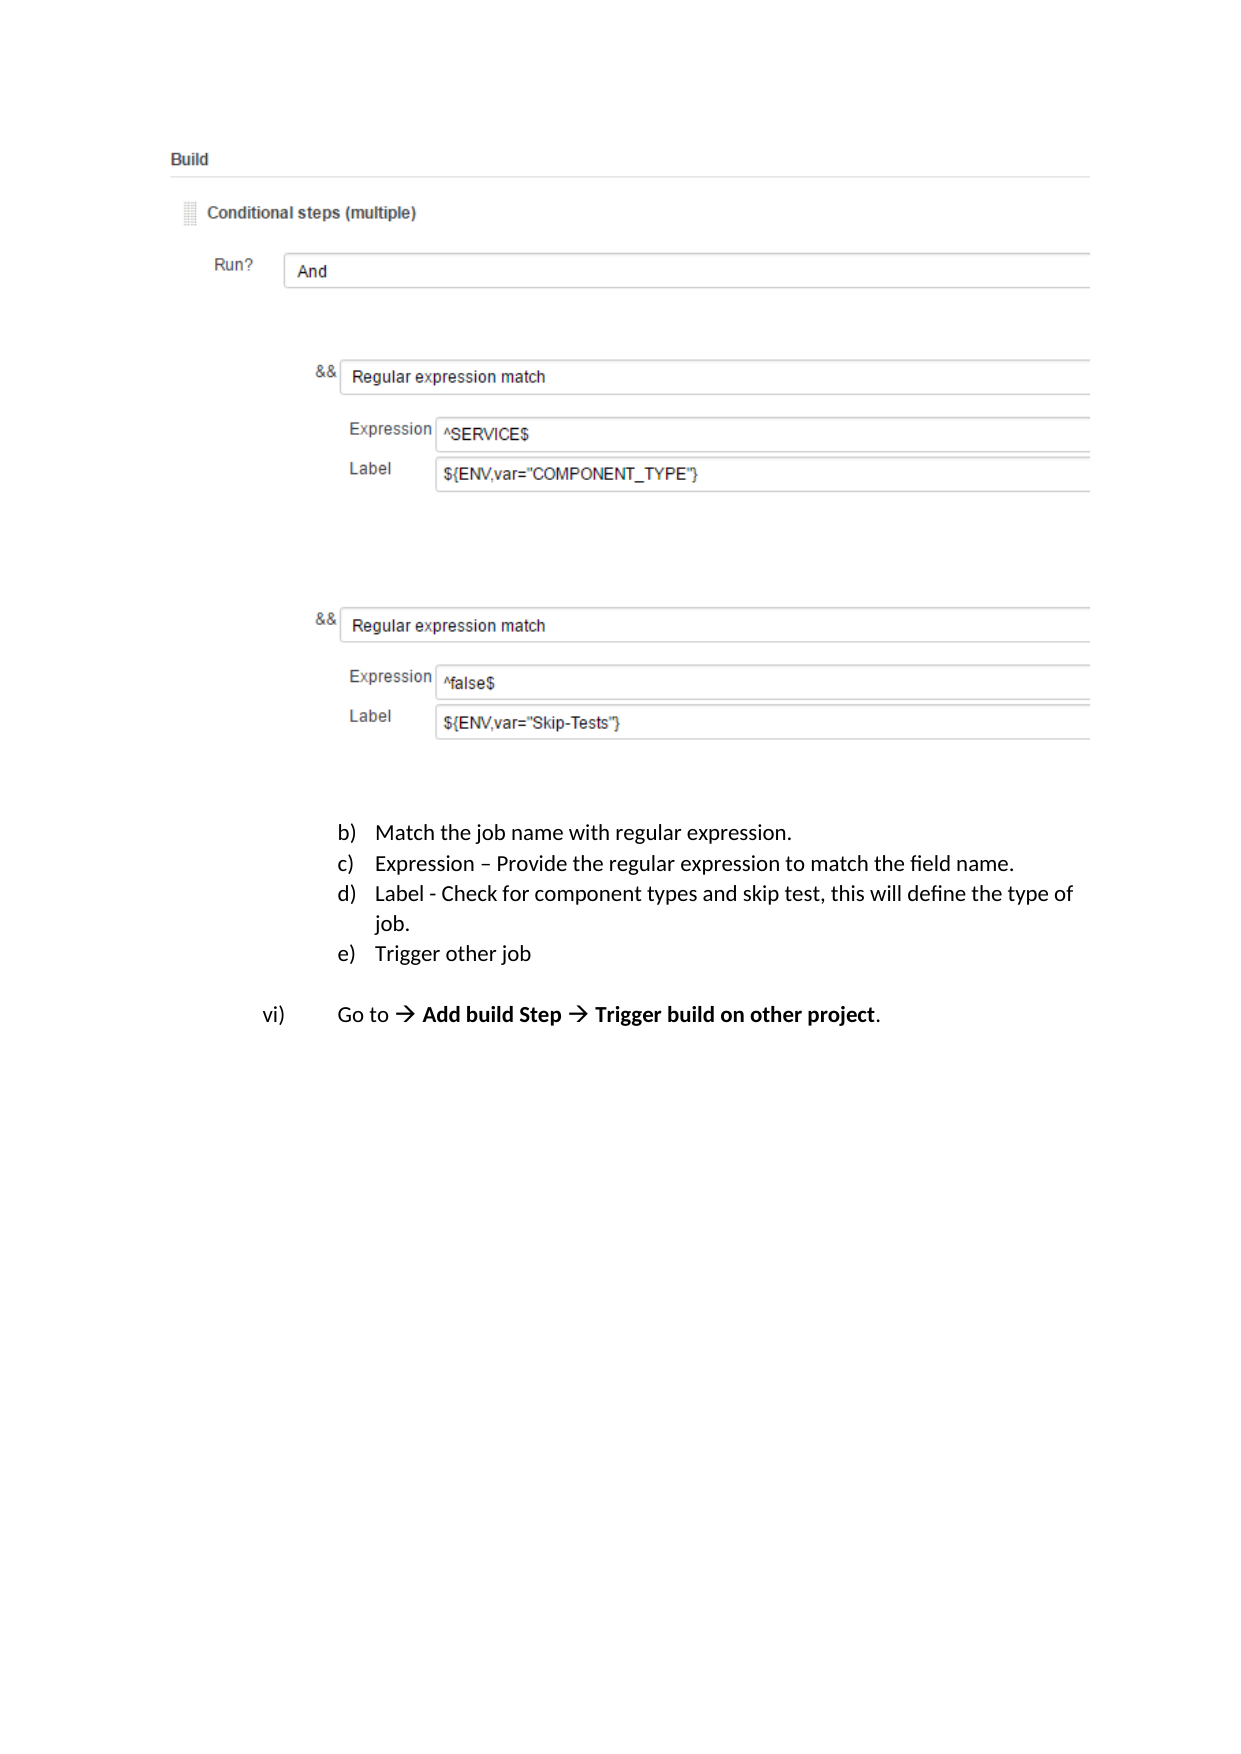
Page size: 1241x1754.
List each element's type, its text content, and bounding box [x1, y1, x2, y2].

list Expression – Provide the regular expression to match the field name. [337, 849, 1090, 877]
picture [150, 150, 1091, 800]
list Go to Add build Step Trigger build on other project. [262, 1000, 1090, 1028]
list Match the job name with regular expression. [337, 818, 1090, 846]
list Label - Check for component types and skip test, this will define the type of job. [337, 879, 1090, 937]
list Trigger other job [337, 939, 1090, 967]
